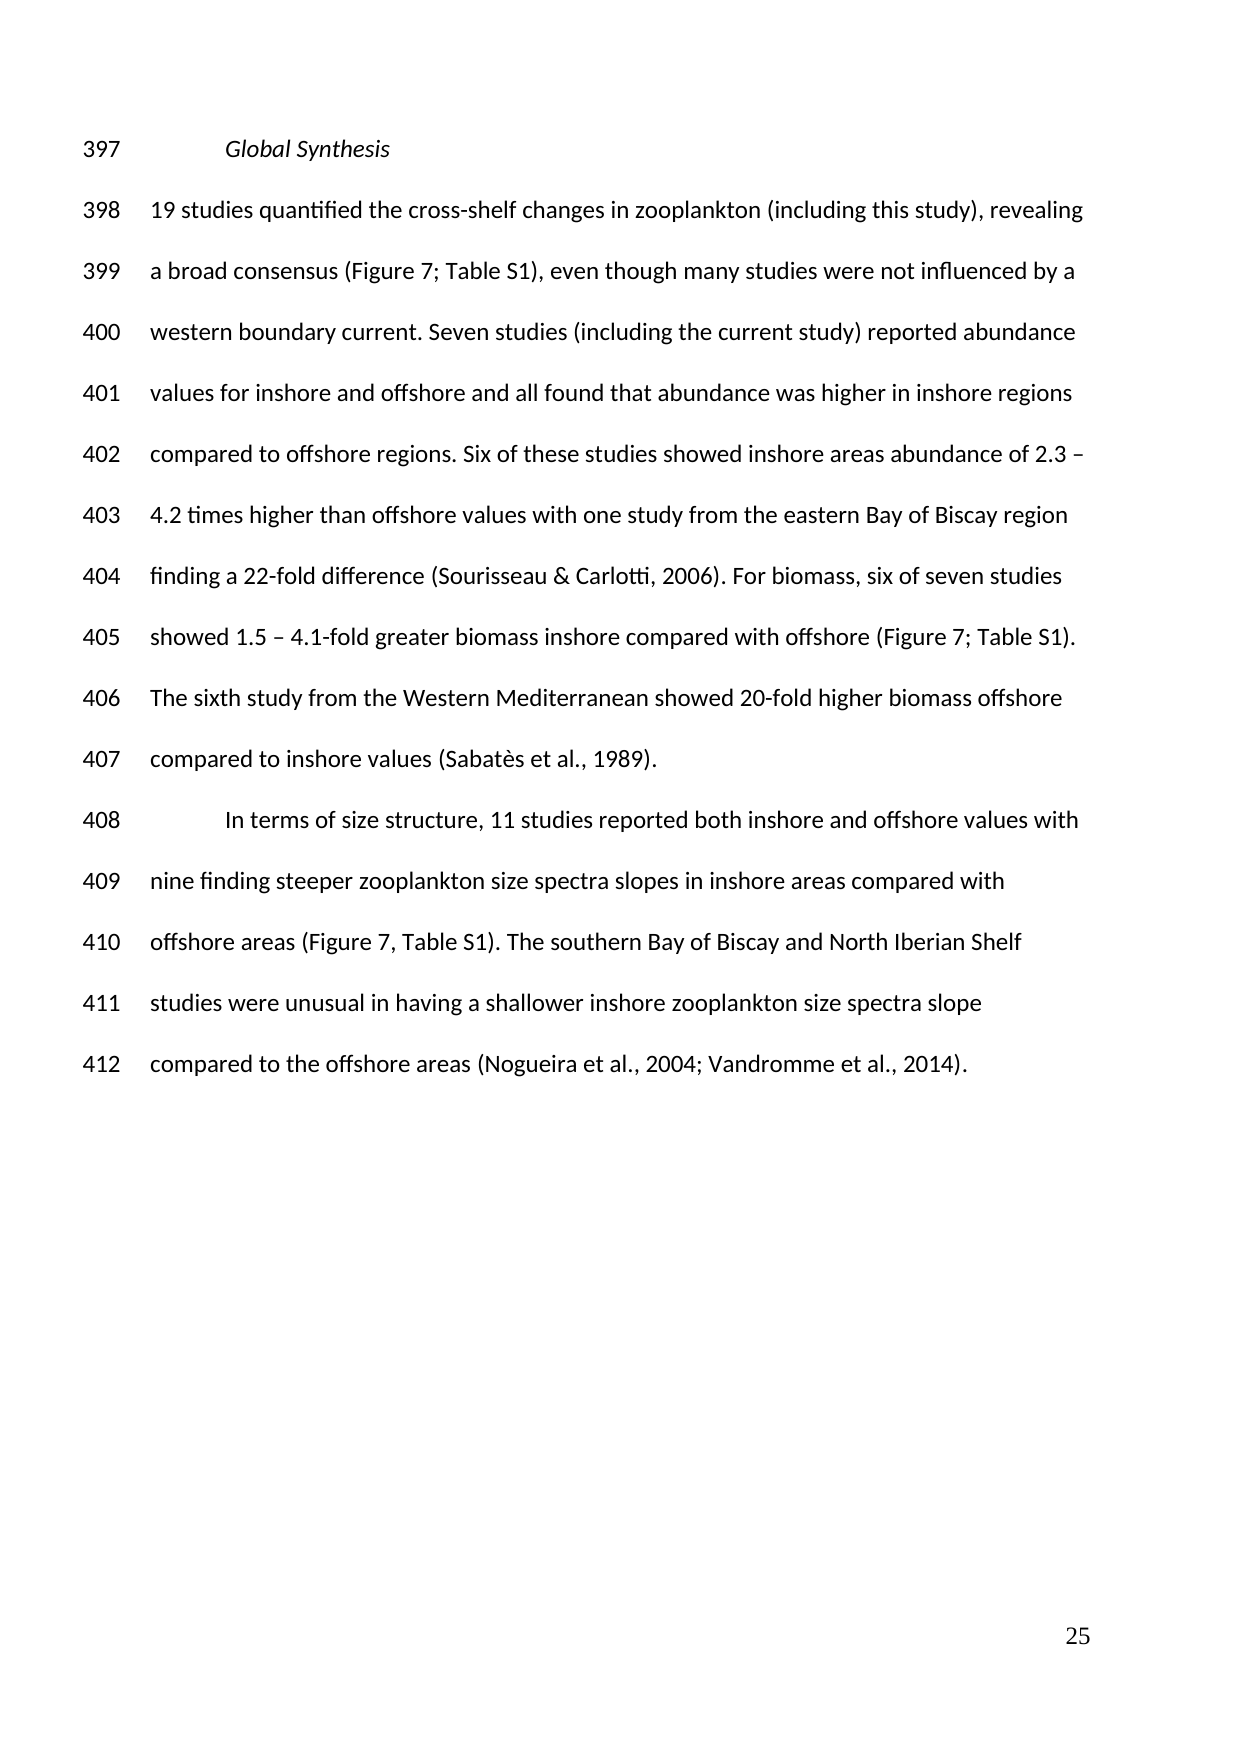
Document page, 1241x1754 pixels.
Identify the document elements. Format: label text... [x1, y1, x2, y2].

text In terms of size structure, 11 studies reported both inshore and offshore values with nine finding steeper zooplankton size spectra slopes in inshore areas compared with offshore areas (Figure 7, Table S1). The southern Bay of Biscay and North Iberian Shelf studies were unusual in having a shallower inshore zooplankton size spectra slope compared to the offshore areas (Nogueira et al., 2004; Vandromme et al., 2014). [150, 804, 1090, 1079]
text 19 studies quantified the cross-shelf changes in zooplankton (including this study), revealing a broad consensus (Figure 7; Table S1), even though many studies were not influenced by a western boundary current. Seven studies (including the current study) reported abundance values for inshore and offshore and all found that abundance was higher in inshore regions compared to offshore regions. Six of these studies showed inshore areas abundance of 2.3 – 4.2 times higher than offshore values with one study from the eastern Bay of Biscay region finding a 22-fold difference (Sourisseau & Carlotti, 2006). For biomass, six of seven studies showed 1.5 – 4.1-fold greater biomass inshore compared with offshore (Figure 7; Table S1). The sixth study from the Western Mediterranean showed 20-fold higher biomass offshore compared to inshore values (Sabatès et al., 1989). [150, 194, 1090, 774]
text Global Synthesis [150, 133, 1090, 163]
